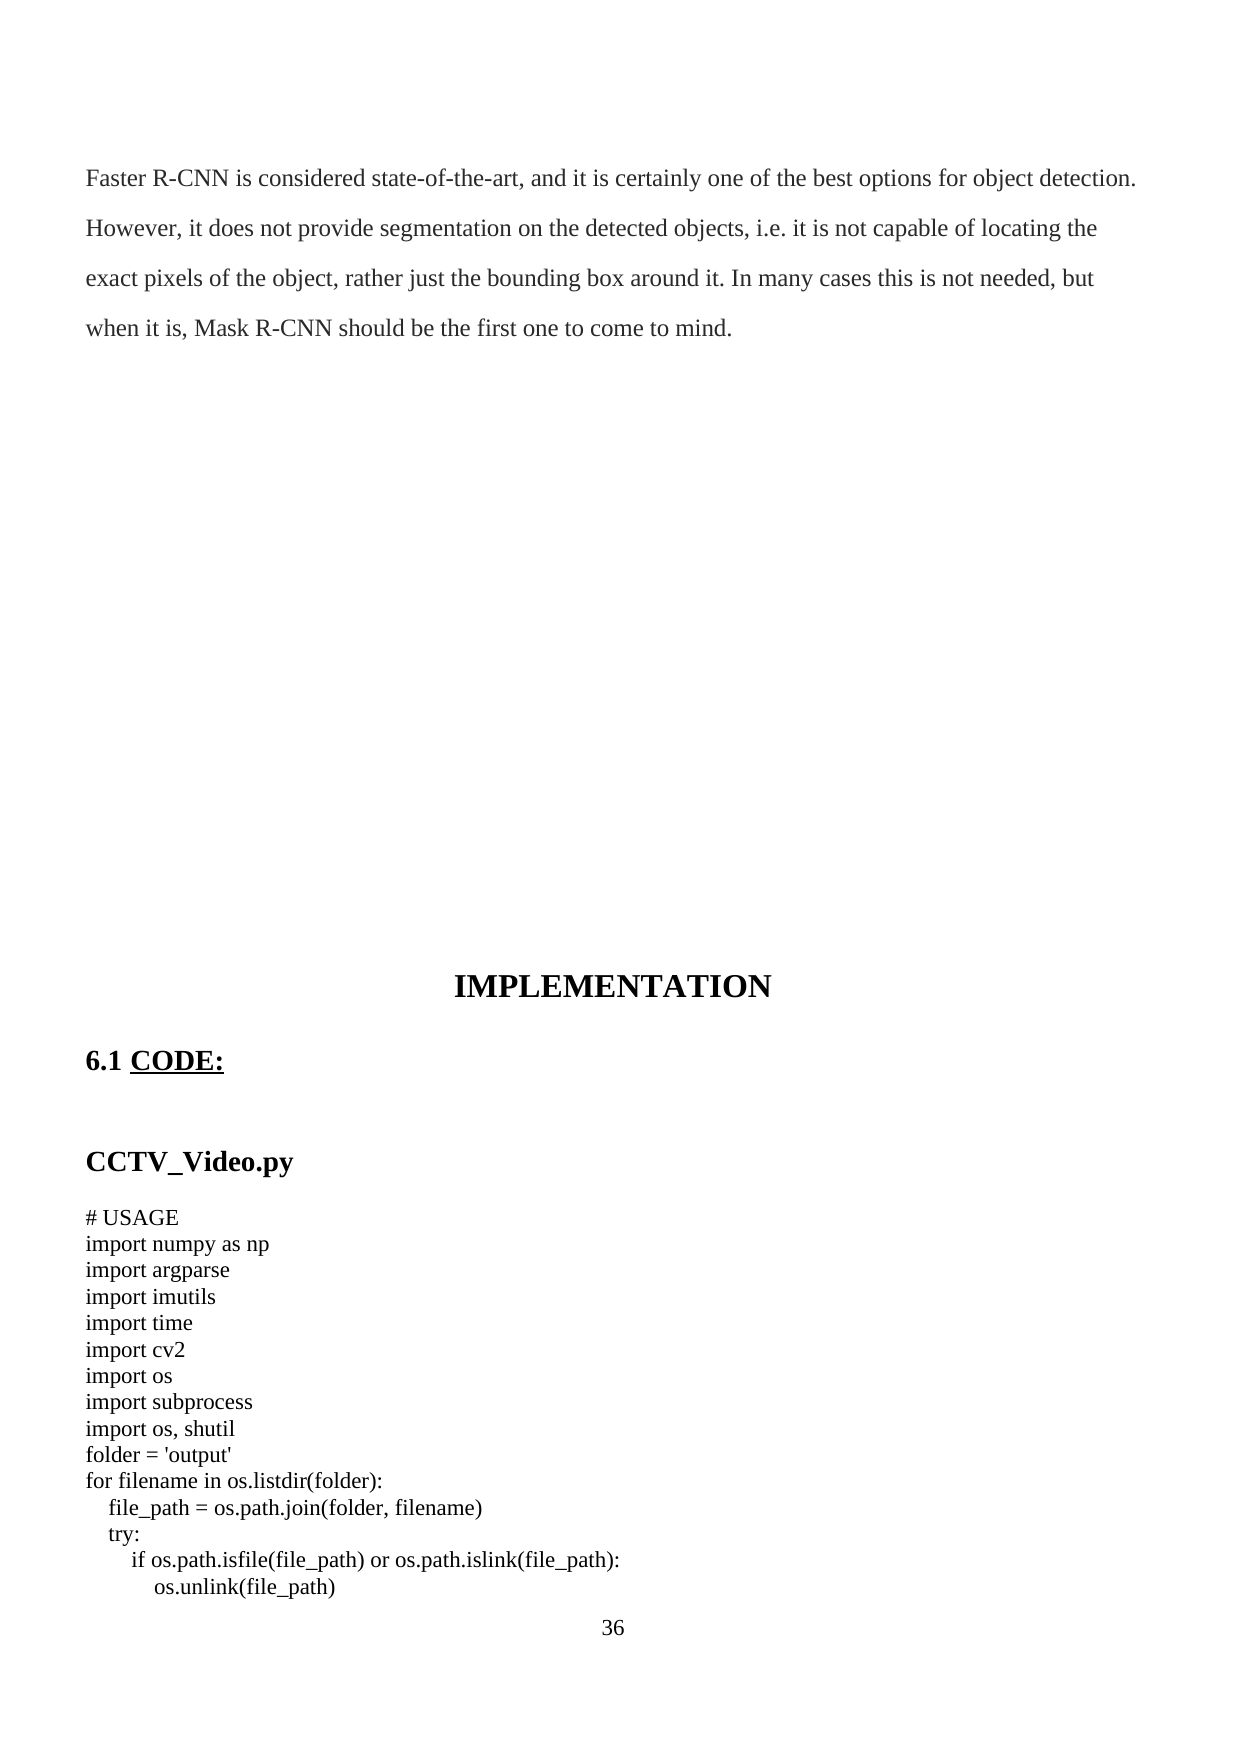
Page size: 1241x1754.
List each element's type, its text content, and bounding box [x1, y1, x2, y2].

text import os, shutil [85, 1415, 1140, 1441]
text # USAGE [85, 1204, 1140, 1230]
text import os [85, 1362, 1140, 1388]
text if os.path.isfile(file_path) or os.path.islink(file_path): [85, 1546, 1140, 1573]
text folder = 'output' [85, 1441, 1140, 1467]
text import time [85, 1309, 1140, 1336]
text import argparse [85, 1257, 1140, 1283]
text import subprocess [85, 1388, 1140, 1415]
text CCTV_Video.py [85, 1144, 1140, 1177]
text import imutils [85, 1283, 1140, 1309]
text import cv2 [85, 1336, 1140, 1362]
text os.unlink(file_path) [85, 1573, 1140, 1599]
text import numpy as np [85, 1230, 1140, 1257]
text for filename in os.listdir(folder): [85, 1467, 1140, 1494]
text file_path = os.path.join(folder, filename) [85, 1494, 1140, 1520]
list CODE: [85, 1043, 1140, 1077]
text Faster R-CNN is considered state-of-the-art, and it is certainly one of the best options for object detection. However, it does not provide segmentation on the detected objects, i.e. it is not capable of locating the exact pixels of the object, rather just the bounding box around it. In many cases this is not needed, but when it is, Mask R-CNN should be the first one to come to mind. [85, 142, 1140, 342]
text IMPLEMENTATION [85, 967, 1140, 1005]
text try: [85, 1520, 1140, 1546]
